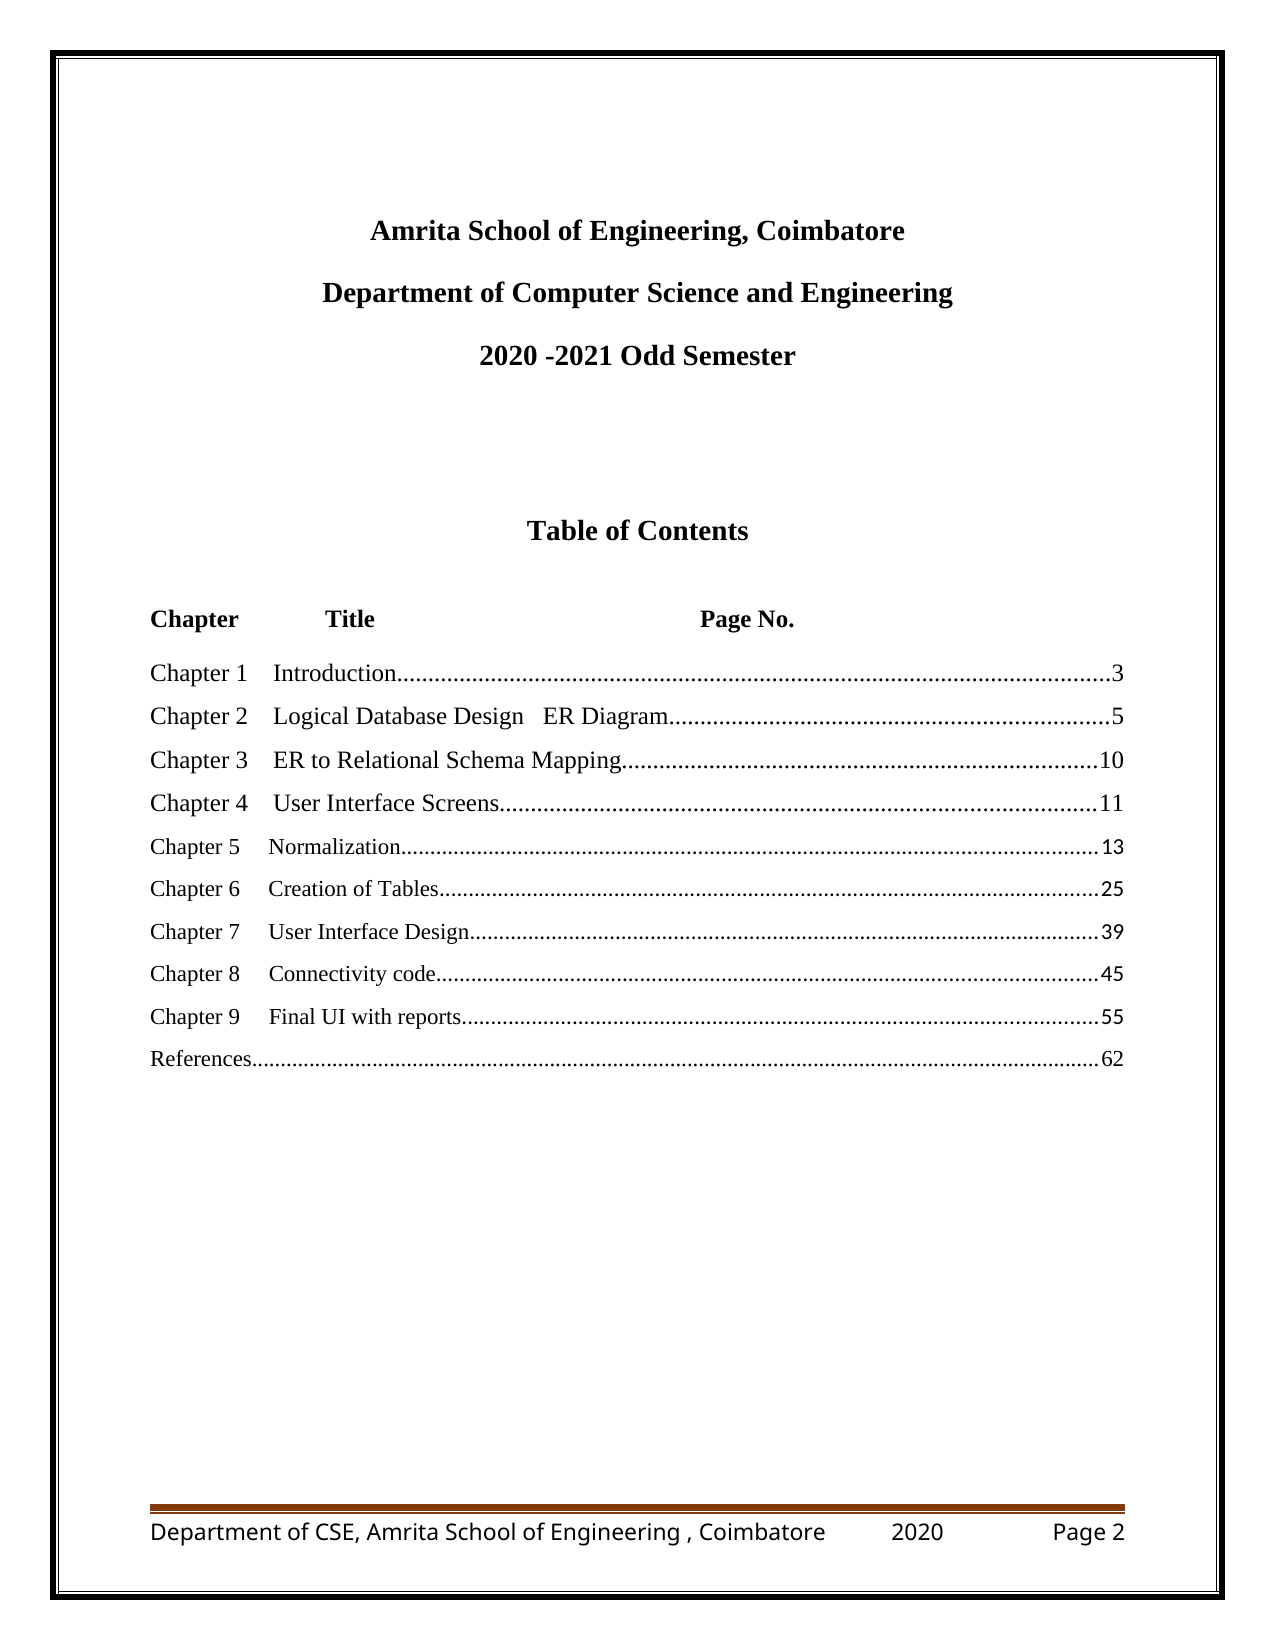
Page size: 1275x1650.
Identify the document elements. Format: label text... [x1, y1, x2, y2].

text 2020 -2021 Odd Semester [150, 338, 1125, 372]
text Department of Computer Science and Engineering [150, 275, 1125, 309]
text Amrita School of Engineering, Coimbatore [150, 213, 1125, 246]
